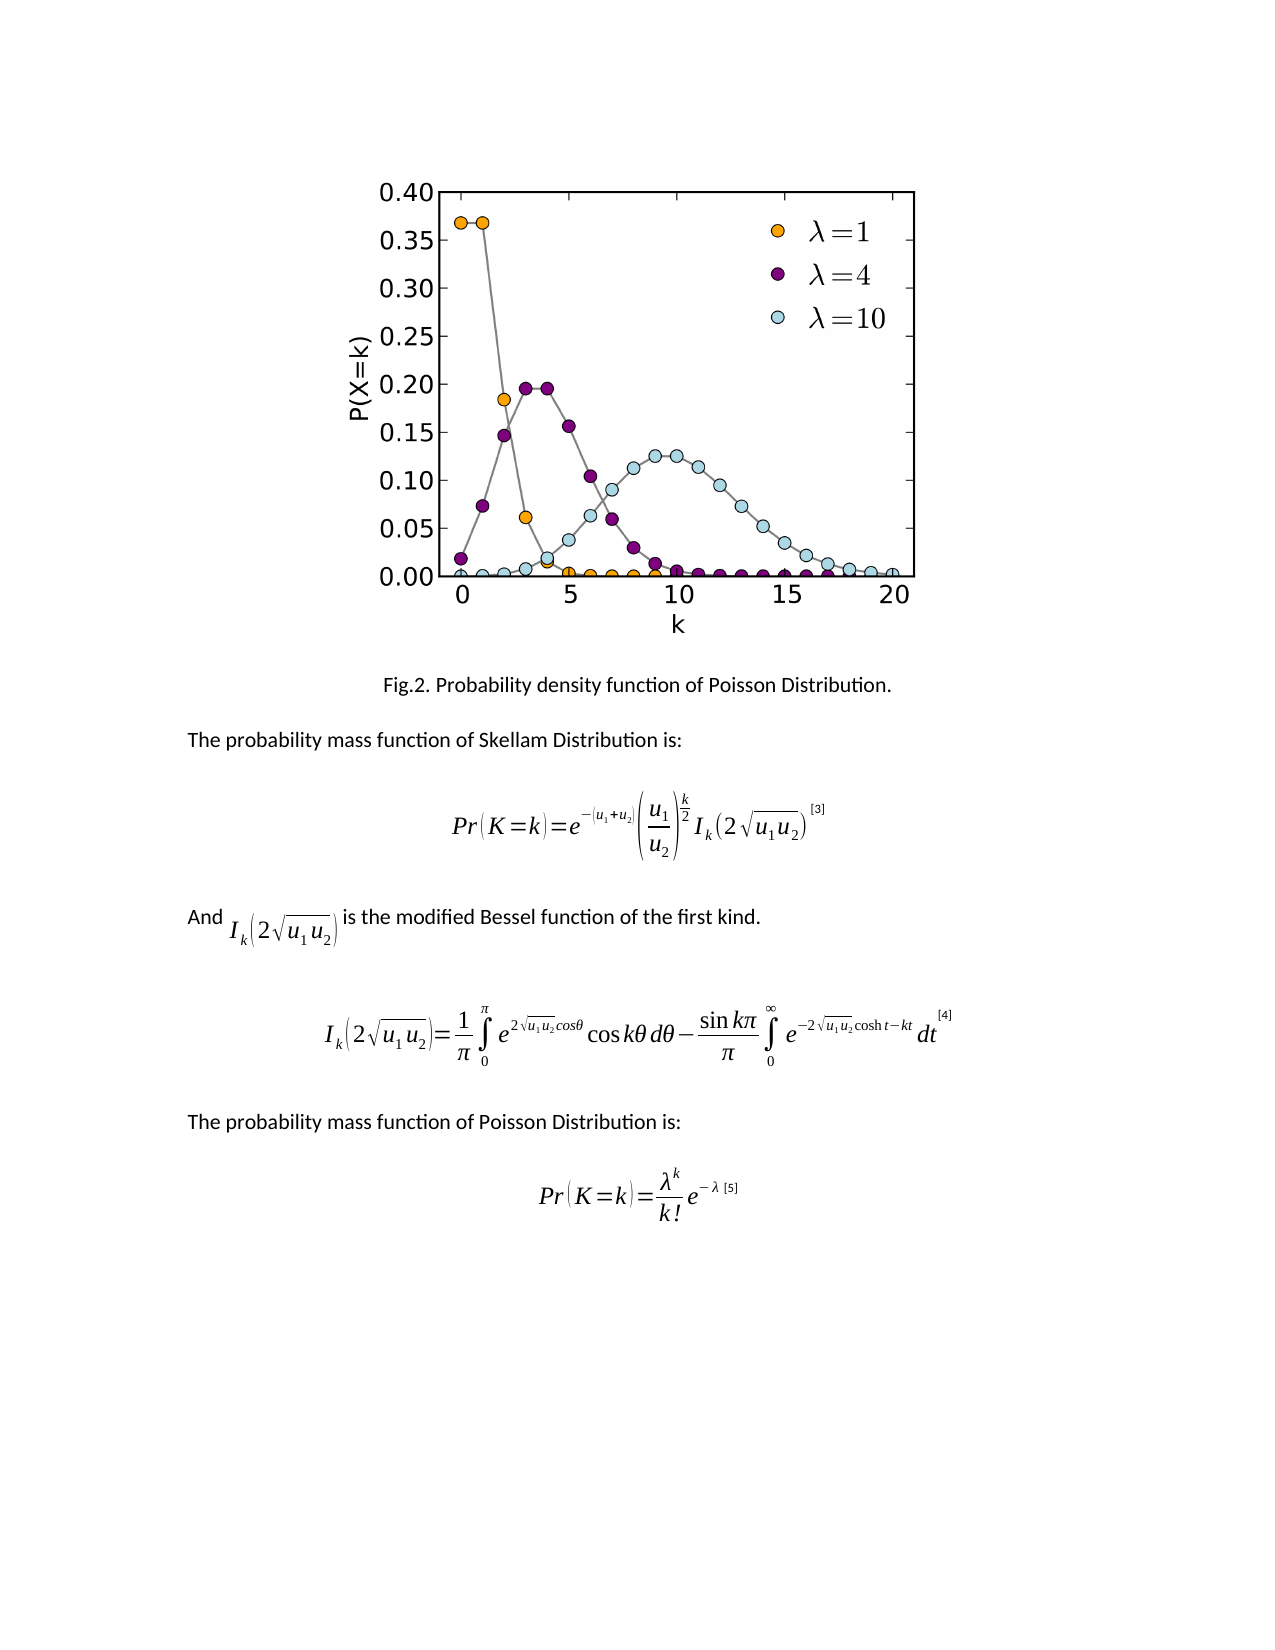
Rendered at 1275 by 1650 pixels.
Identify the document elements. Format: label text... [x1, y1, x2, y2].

text [3] [187, 778, 1087, 876]
text Fig.2. Probability density function of Poisson Distribution. [187, 668, 1087, 701]
text The probability mass function of Poisson Distribution is: [187, 1105, 1087, 1138]
text The probability mass function of Skellam Distribution is: [187, 723, 1087, 756]
picture [337, 158, 938, 638]
text [5] [187, 1163, 1087, 1228]
text [4] [187, 986, 1087, 1083]
text And is the modified Bessel function of the first kind. [187, 898, 1087, 963]
